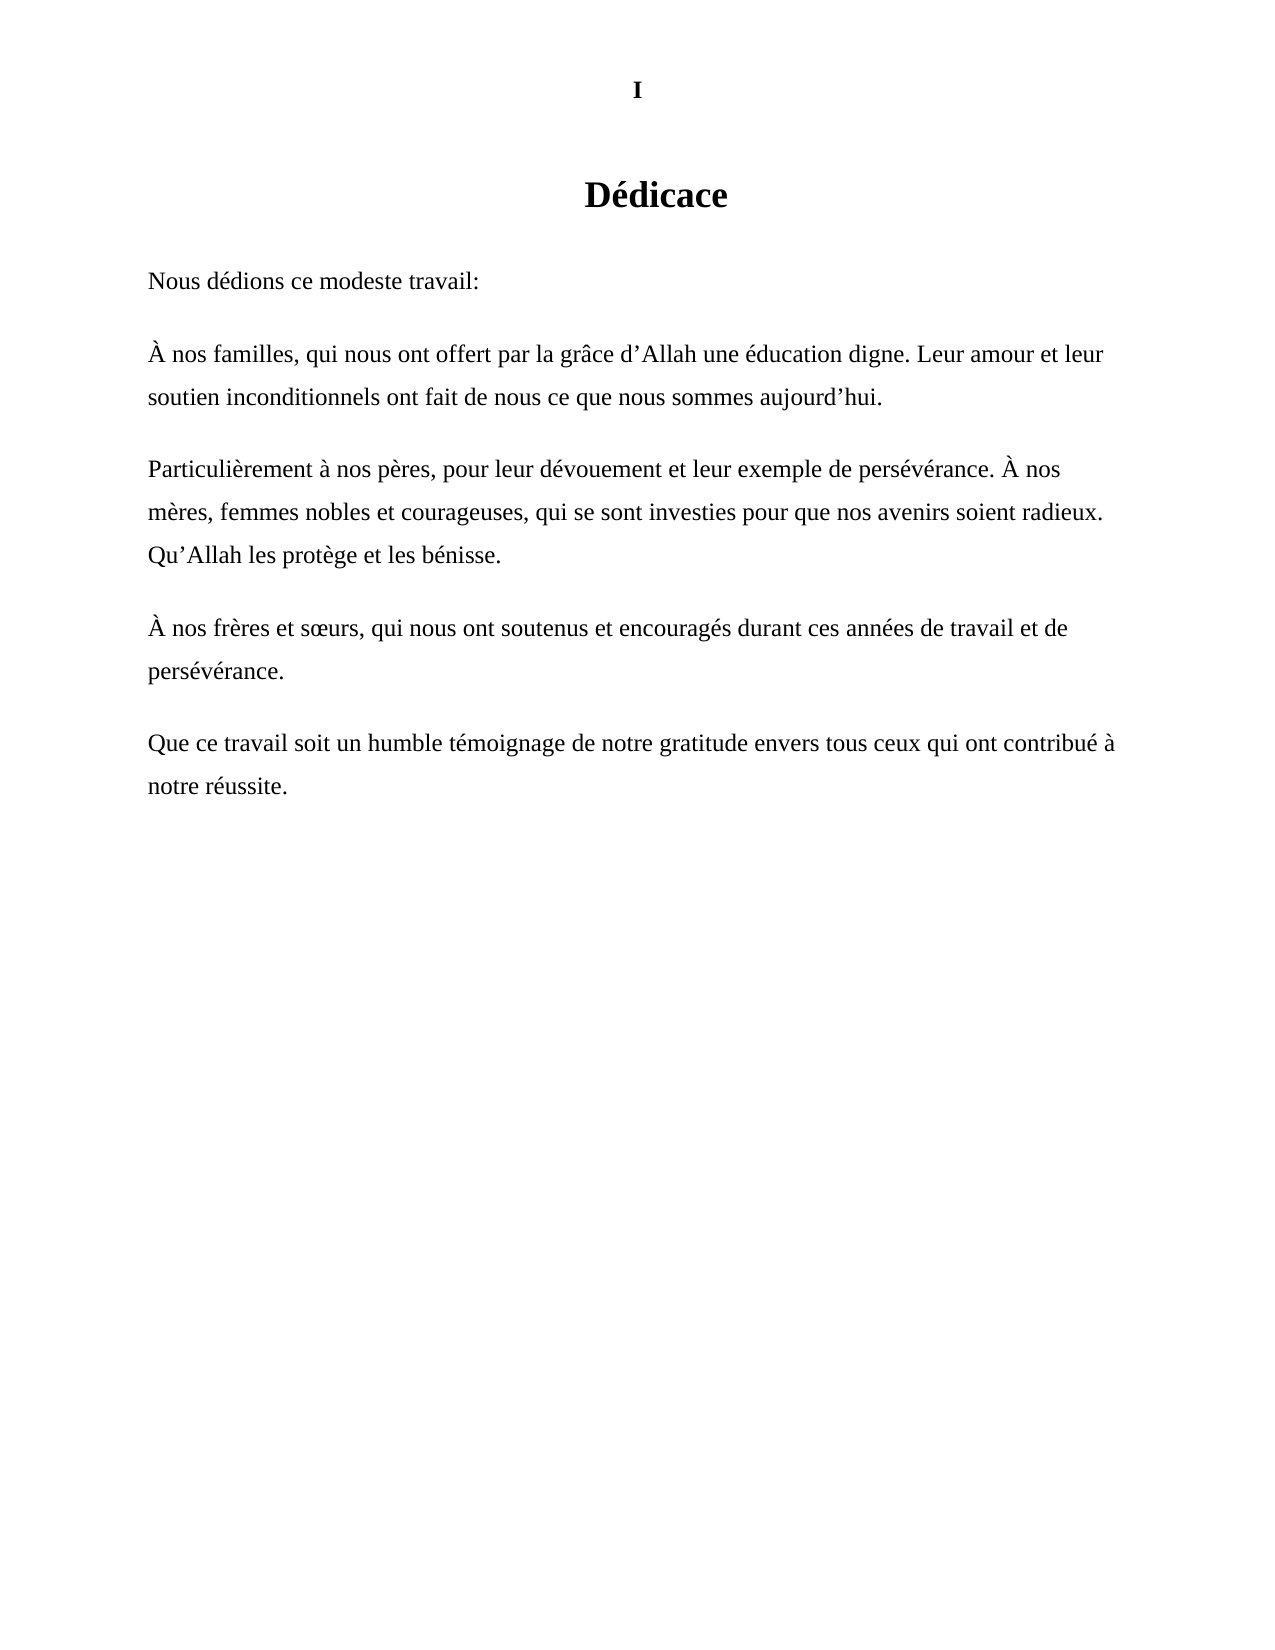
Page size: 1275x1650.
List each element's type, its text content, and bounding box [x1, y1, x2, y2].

text Particulièrement à nos pères, pour leur dévouement et leur exemple de persévérance. À nos mères, femmes nobles et courageuses, qui se sont investies pour que nos avenirs soient radieux. Qu’Allah les protège et les bénisse. [148, 454, 1127, 569]
text Nous dédions ce modeste travail: [148, 266, 1127, 295]
text À nos familles, qui nous ont offert par la grâce d’Allah une éducation digne. Leur amour et leur soutien inconditionnels ont fait de nous ce que nous sommes aujourd’hui. [148, 339, 1127, 411]
text Que ce travail soit un humble témoignage de notre gratitude envers tous ceux qui ont contribué à notre réussite. [148, 728, 1127, 800]
text À nos frères et sœurs, qui nous ont soutenus et encouragés durant ces années de travail et de persévérance. [148, 613, 1127, 684]
subtitle Dédicace [185, 173, 1127, 216]
